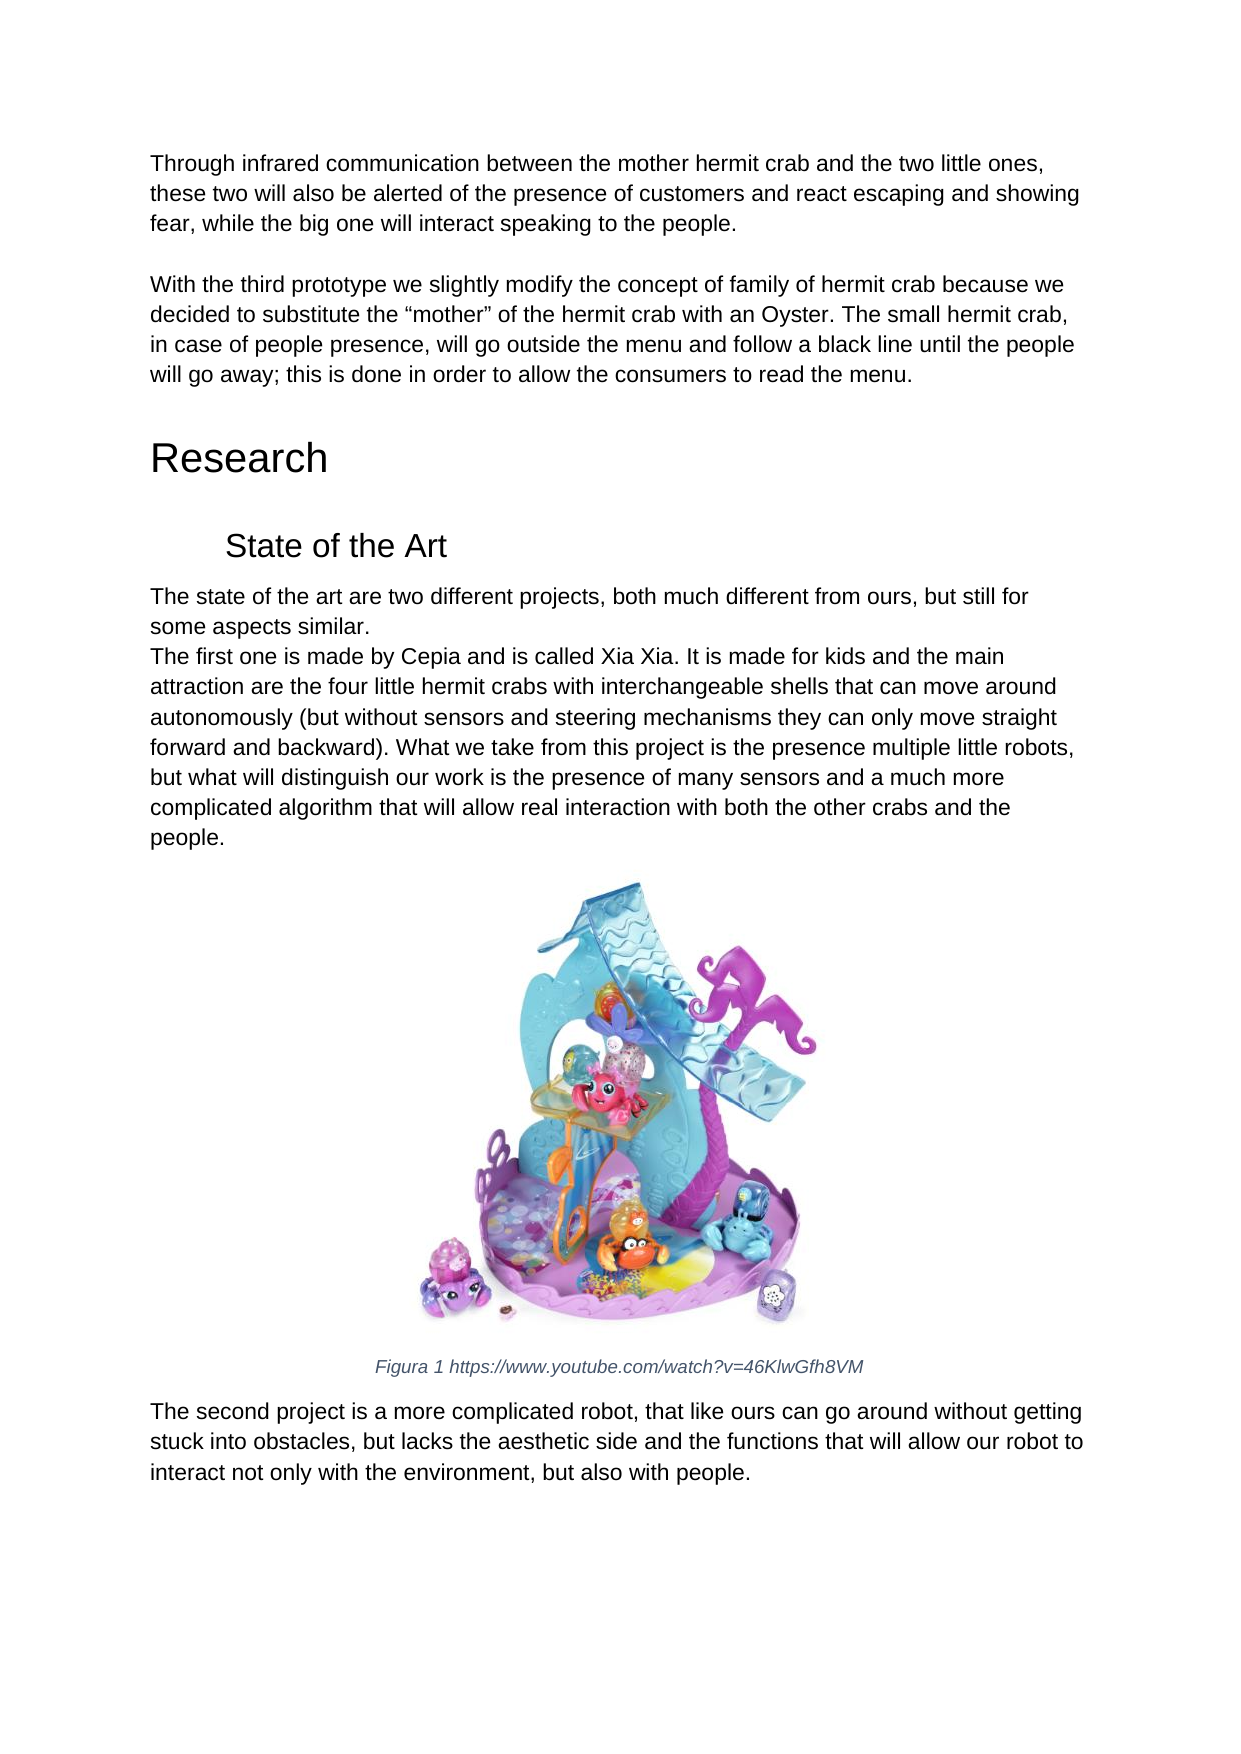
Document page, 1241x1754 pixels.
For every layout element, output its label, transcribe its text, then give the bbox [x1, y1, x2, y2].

text The first one is made by Cepia and is called Xia Xia. It is made for kids and the main attraction are the four little hermit crabs with interchangeable shells that can move around autonomously (but without sensors and steering mechanisms they can only move straight forward and backward). What we take from this project is the presence multiple little robots, but what will distinguish our work is the presence of many sensors and a much more complicated algorithm that will allow real interaction with both the other crabs and the people. [150, 643, 1090, 851]
text Through infrared communication between the mother hermit crab and the two little ones, these two will also be alerted of the presence of customers and react escaping and showing fear, while the big one will interact speaking to the people. [150, 150, 1090, 237]
subtitle State of the Art [150, 526, 1090, 564]
text Figura 1 https://www.youtube.com/watch?v=46KlwGfh8VM [150, 1356, 1090, 1377]
text With the third prototype we slightly modify the concept of family of hermit crab because we decided to substitute the “mother” of the hermit crab with an Oyster. The small hermit crab, in case of people presence, will go outside the menu and follow a black line until the people will go away; this is done in order to allow the consumers to read the menu. [150, 271, 1090, 388]
text The state of the art are two different projects, both much different from ours, but still for some aspects similar. [150, 583, 1090, 639]
picture [393, 854, 847, 1352]
text The second project is a more complicated robot, that like ours can go around without getting stuck into obstacles, but lacks the aesthetic side and the functions that will allow our robot to interact not only with the environment, but also with people. [150, 1398, 1090, 1485]
subtitle Research [150, 433, 1090, 481]
